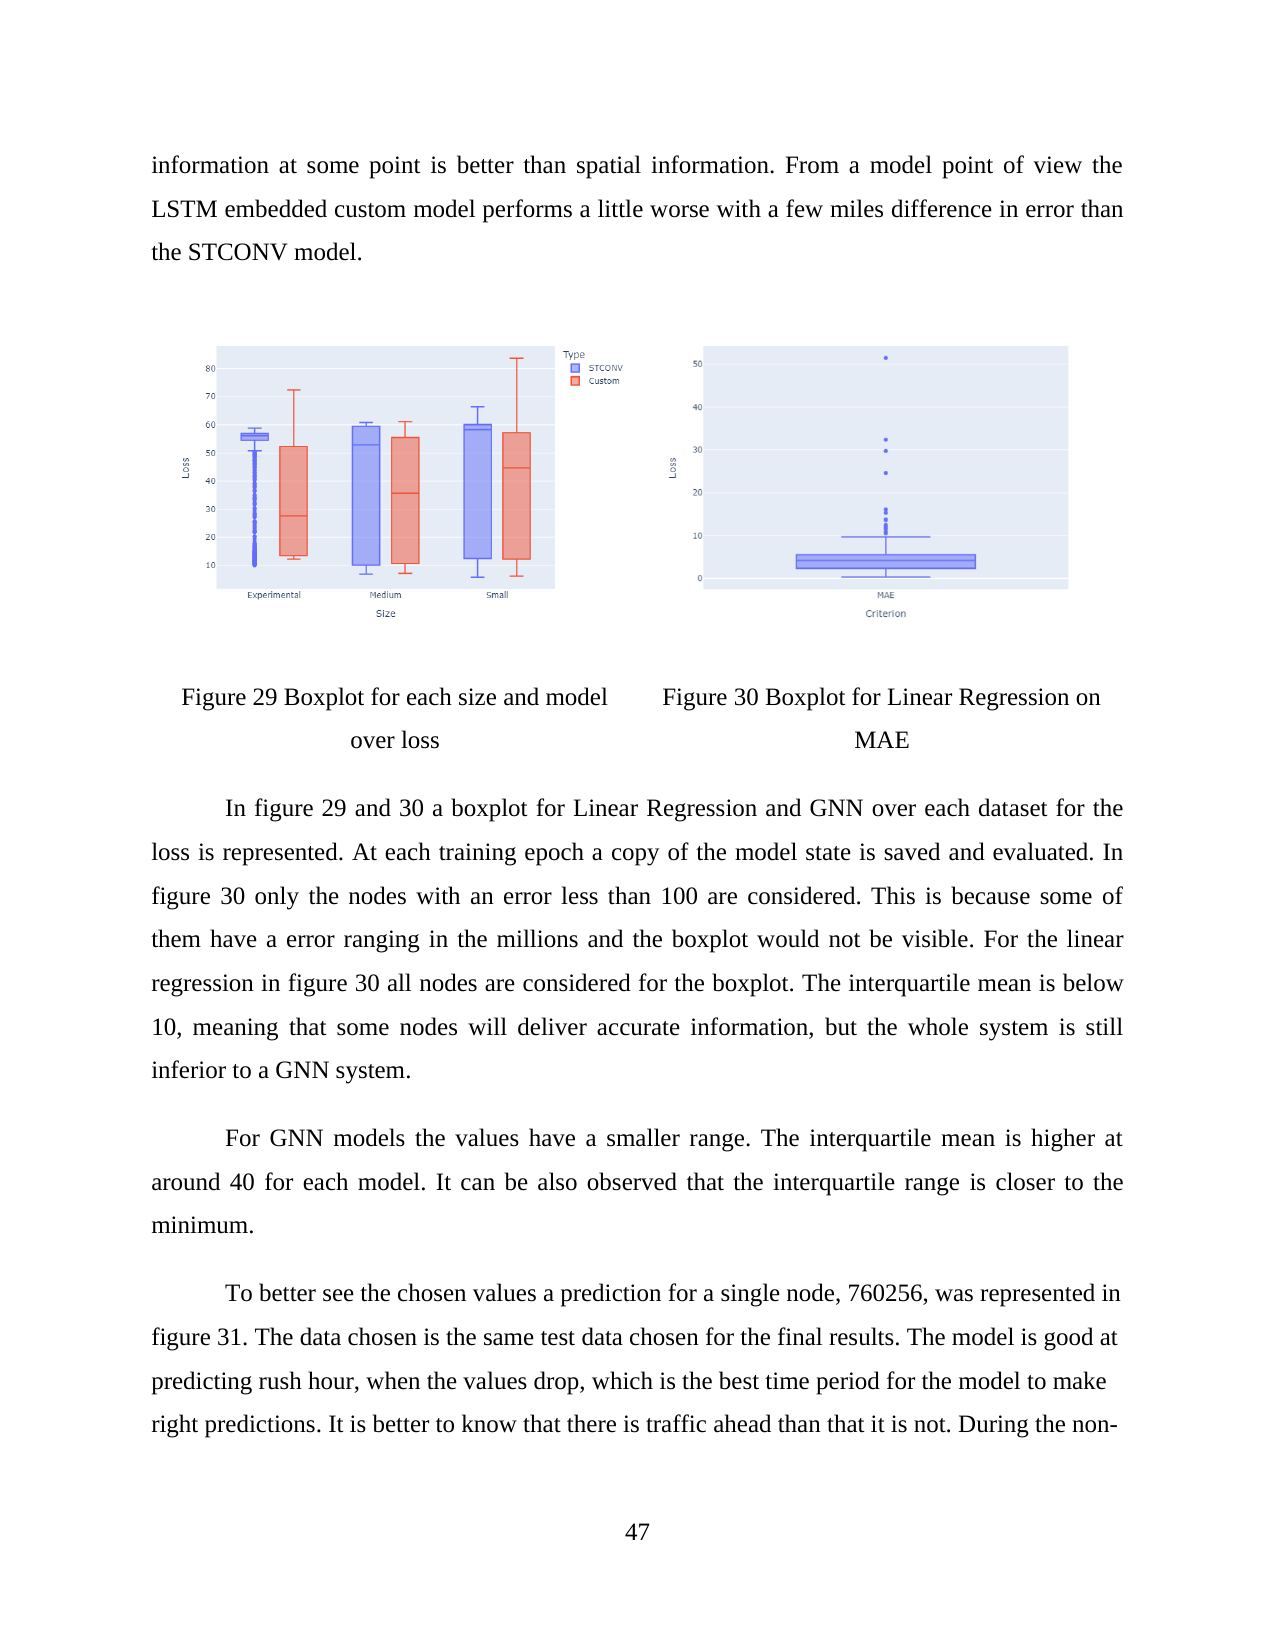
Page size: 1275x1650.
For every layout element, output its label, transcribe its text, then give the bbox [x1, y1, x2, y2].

text For GNN models the values have a smaller range. The interquartile mean is higher at around 40 for each model. It can be also observed that the interquartile range is closer to the minimum. [150, 1123, 1125, 1239]
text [151, 150, 1125, 266]
picture [649, 305, 1122, 643]
picture [162, 305, 635, 643]
text In figure 29 and 30 a boxplot for Linear Regression and GNN over each dataset for the loss is represented. At each training epoch a copy of the model state is saved and evaluated. In figure 30 only the nodes with an error less than 100 are considered. This is because some of them have a error ranging in the millions and the boxplot would not be visible. For the linear regression in figure 30 all nodes are considered for the boxplot. The interquartile mean is below 10, meaning that some nodes will deliver accurate information, but the whole system is still inferior to a GNN system. [150, 793, 1125, 1084]
table_header [151, 305, 638, 682]
table_header [638, 305, 1125, 682]
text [150, 1278, 1125, 1438]
table_cell Figure 29 Boxplot for each size and model over loss [151, 682, 638, 793]
table_cell Figure 30 Boxplot for Linear Regression on MAE [638, 682, 1125, 793]
